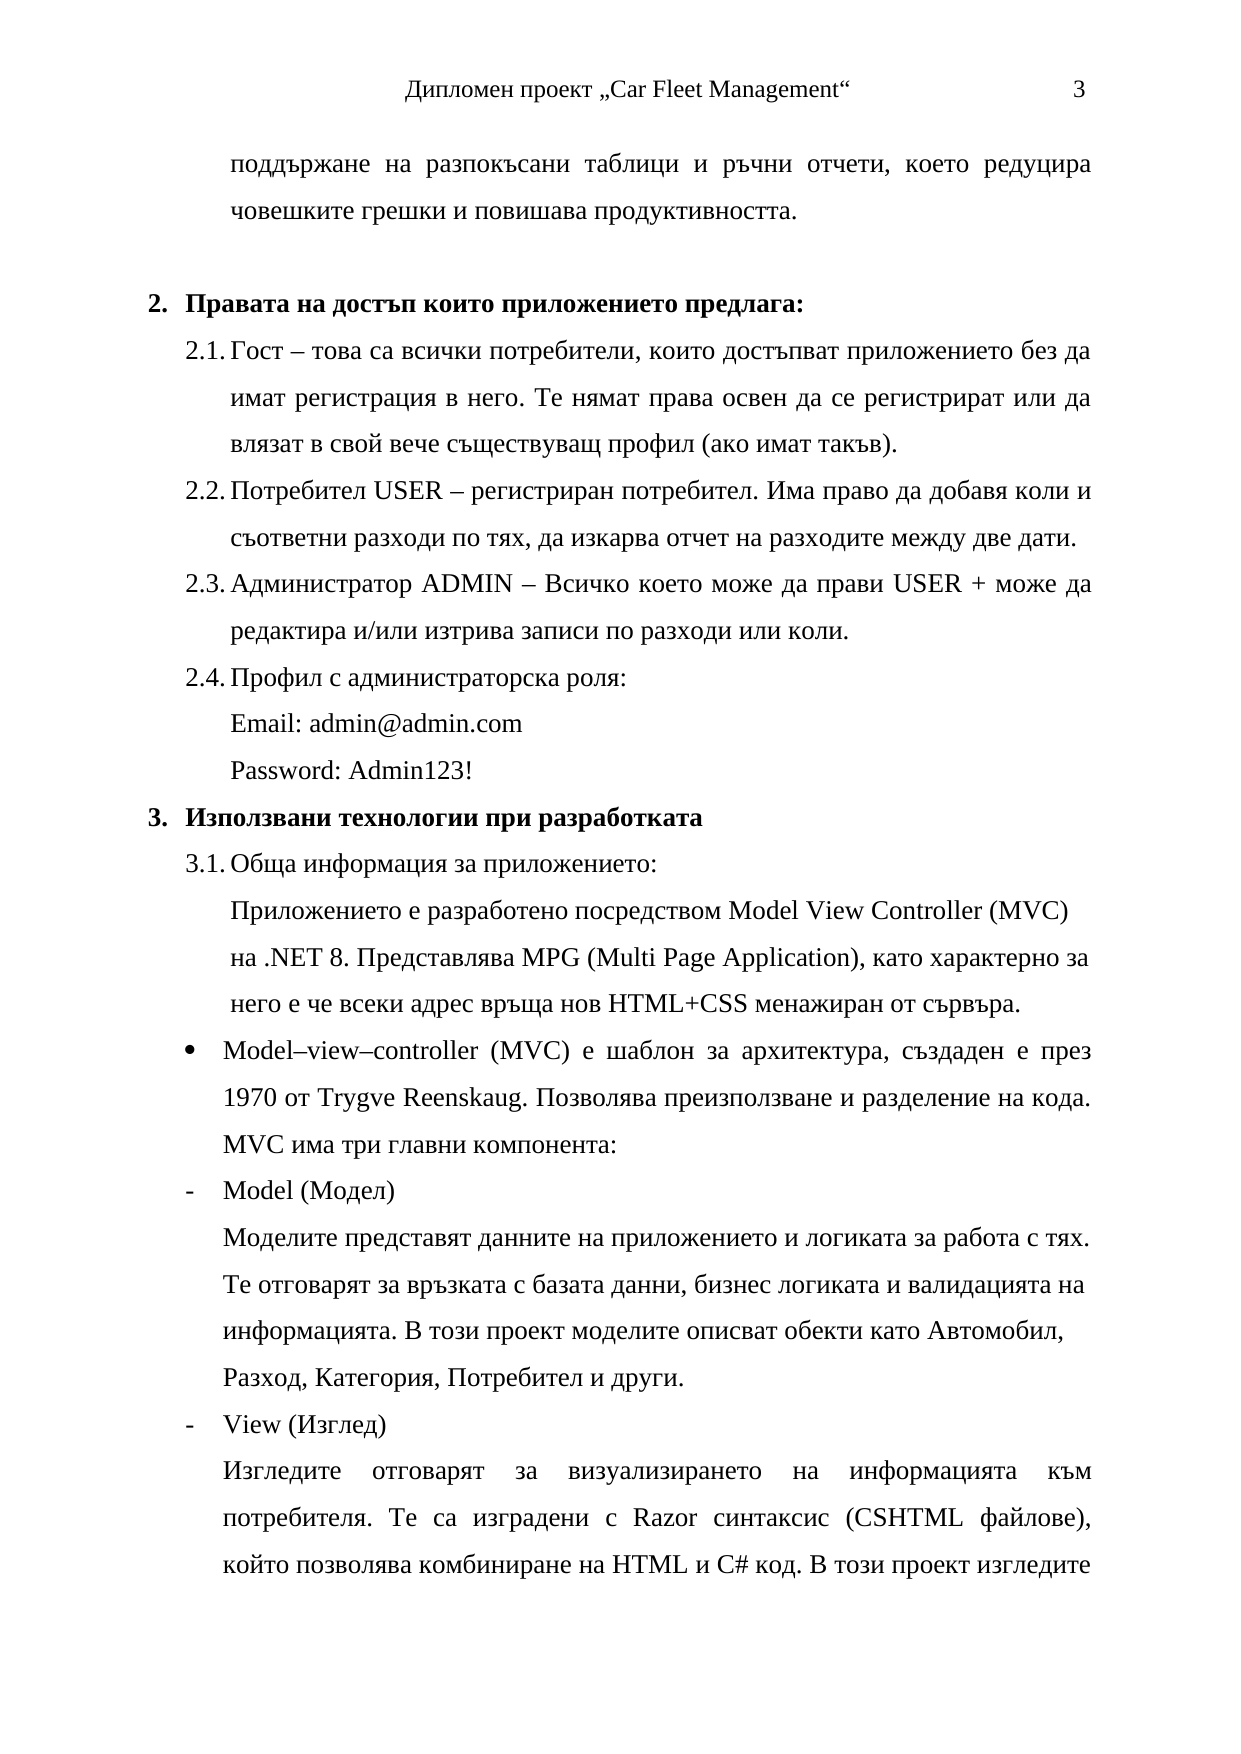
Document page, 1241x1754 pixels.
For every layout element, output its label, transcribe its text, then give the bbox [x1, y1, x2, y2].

list Потребител USER – регистриран потребител. Има право да добавя коли и съответни разходи по тях, да изкарва отчет на разходите между две дати. [185, 474, 1093, 552]
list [223, 1454, 1093, 1579]
list Model–view–controller (MVC) е шаблон за архитектура, създаден е през 1970 от Trygve Reenskaug. Позволява преизползване и разделение на кода. MVC има три главни компонента: [185, 1034, 1093, 1159]
list Обща информация за приложението: Приложението е разработено посредством Model View Controller (MVC) на .NET 8. Представлява MPG (Multi Page Application), като характерно за него е че всеки адрес връща нов HTML+CSS менажиран от сървъра. [185, 848, 1093, 1019]
list View (Изглед) [185, 1408, 1093, 1439]
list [230, 148, 1093, 225]
list Правата на достъп които приложението предлага: [148, 288, 1093, 319]
list Model (Модел) Моделите представят данните на приложението и логиката за работа с тях. Те отговарят за връзката с базата данни, бизнес логиката и валидацията на информацията. В този проект моделите описват обекти като Автомобил, Разход, Категория, Потребител и други. [185, 1174, 1093, 1392]
list Администратор ADMIN – Всичко което може да прави USER + може да редактира и/или изтрива записи по разходи или коли. [185, 568, 1093, 645]
list Email: admin@admin.com Password: Admin123! [230, 708, 1093, 785]
list Профил с администраторска роля: [185, 661, 1093, 692]
list Гост – това са всички потребители, които достъпват приложението без да имат регистрация в него. Те нямат права освен да се регистрират или да влязат в свой вече съществуващ профил (ако имат такъв). [185, 334, 1093, 459]
list Използвани технологии при разработката [148, 801, 1093, 832]
